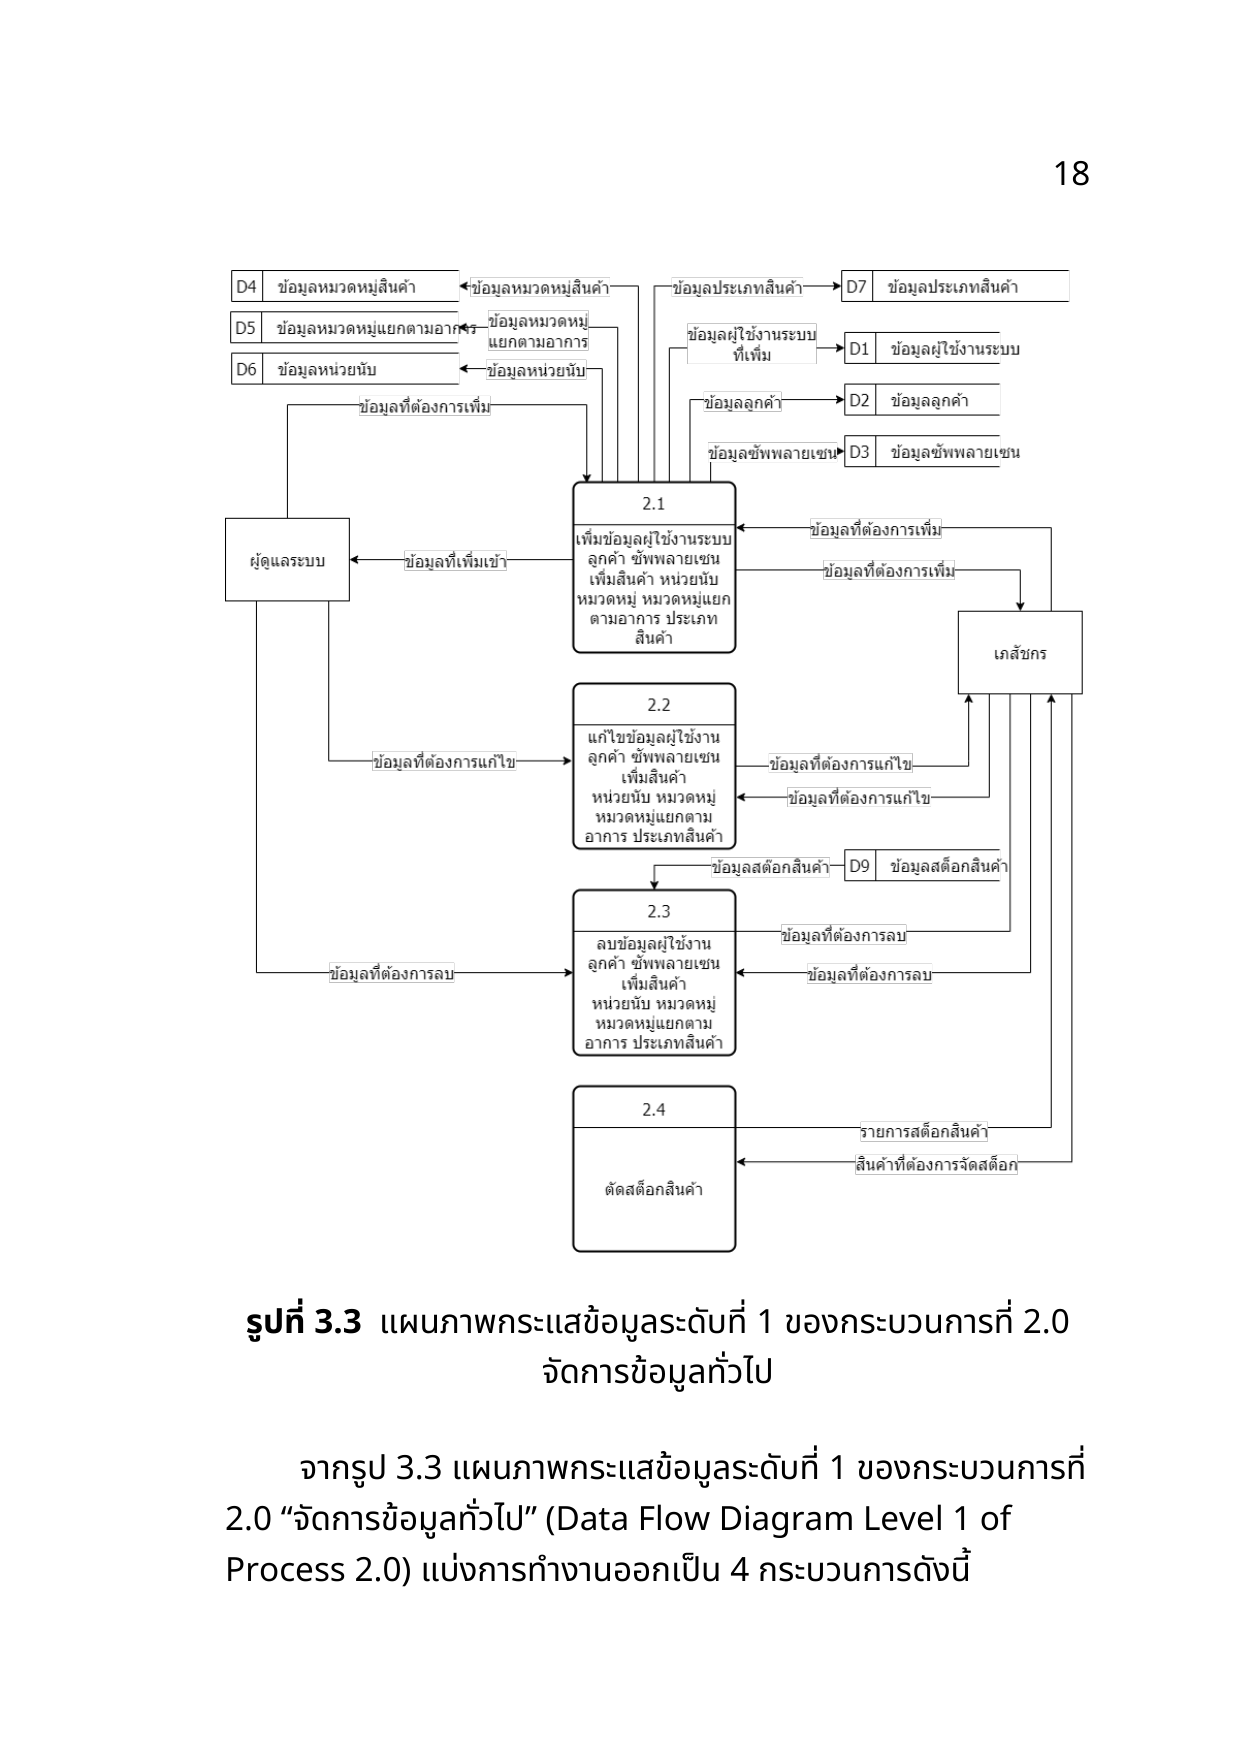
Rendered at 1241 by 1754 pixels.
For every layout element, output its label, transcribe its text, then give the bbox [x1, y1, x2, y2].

text จากรูป 3.3 แผนภาพกระแสข้อมูลระดับที่ 1 ของกระบวนการที่ 2.0 “จัดการข้อมูลทั่วไป” (Data Flow Diagram Level 1 of Process 2.0) แบ่งการทำงานออกเป็น 4 กระบวนการดังนี้ [225, 1444, 1090, 1596]
text รูปที่ 3.3 แผนภาพกระแสข้อมูลระดับที่ 1 ของกระบวนการที่ 2.0 จัดการข้อมูลทั่วไป [225, 1298, 1090, 1399]
picture [225, 270, 1091, 1253]
